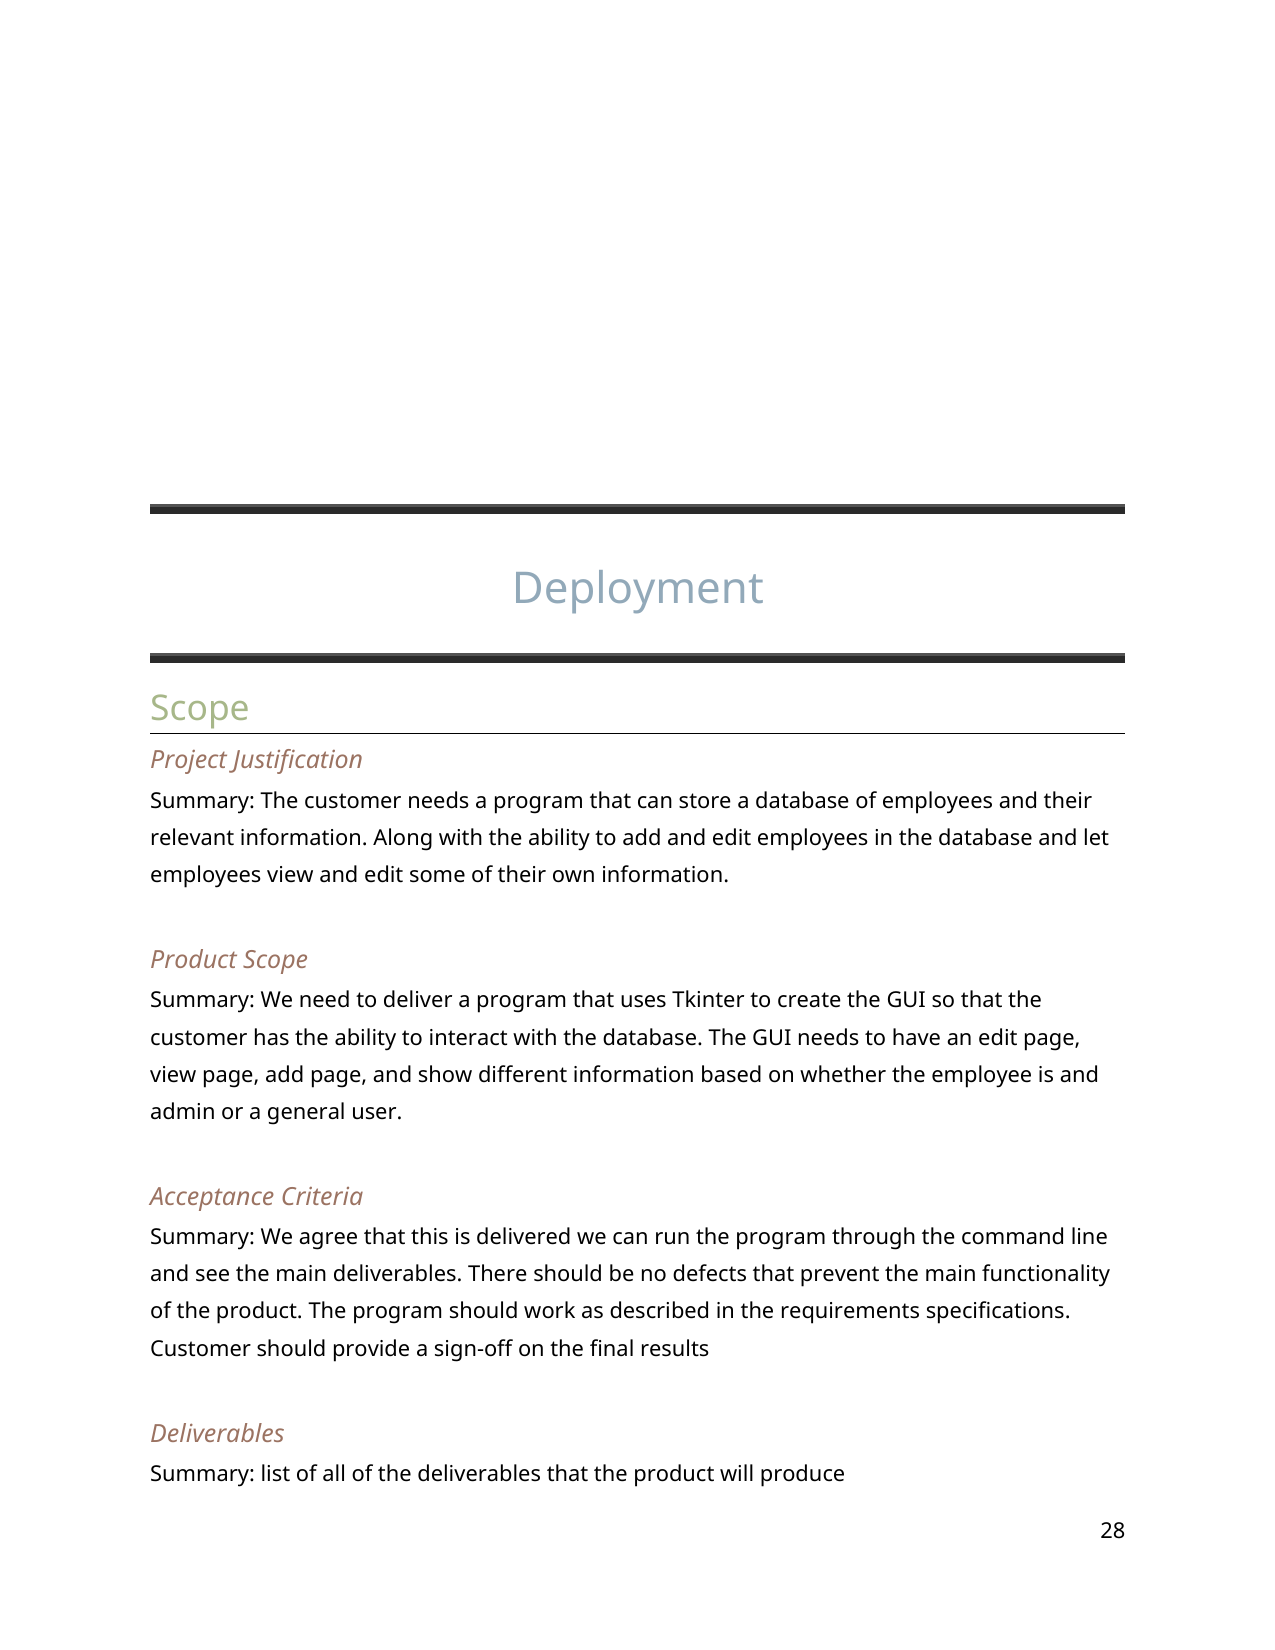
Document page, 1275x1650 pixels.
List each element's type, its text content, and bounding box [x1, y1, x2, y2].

text Summary: We agree that this is delivered we can run the program through the command line and see the main deliverables. There should be no defects that prevent the main functionality of the product. The program should work as described in the requirements specifications. Customer should provide a sign-off on the final results [150, 1221, 1125, 1362]
text Deployment [150, 517, 1125, 653]
text Summary: list of all of the deliverables that the product will produce [150, 1458, 1125, 1488]
subtitle Product Scope [150, 942, 1125, 976]
text Summary: We need to deliver a program that uses Tkinter to create the GUI so that the customer has the ability to interact with the database. The GUI needs to have an edit page, view page, add page, and show different information based on whether the employee is and admin or a general user. [150, 984, 1125, 1126]
text Summary: The customer needs a program that can store a database of employees and their relevant information. Along with the ability to add and edit employees in the database and let employees view and edit some of their own information. [150, 785, 1125, 889]
subtitle Deliverables [150, 1415, 1125, 1449]
subtitle Acceptance Criteria [150, 1178, 1125, 1213]
subtitle Scope [150, 682, 1125, 733]
subtitle Project Justification [150, 742, 1125, 776]
